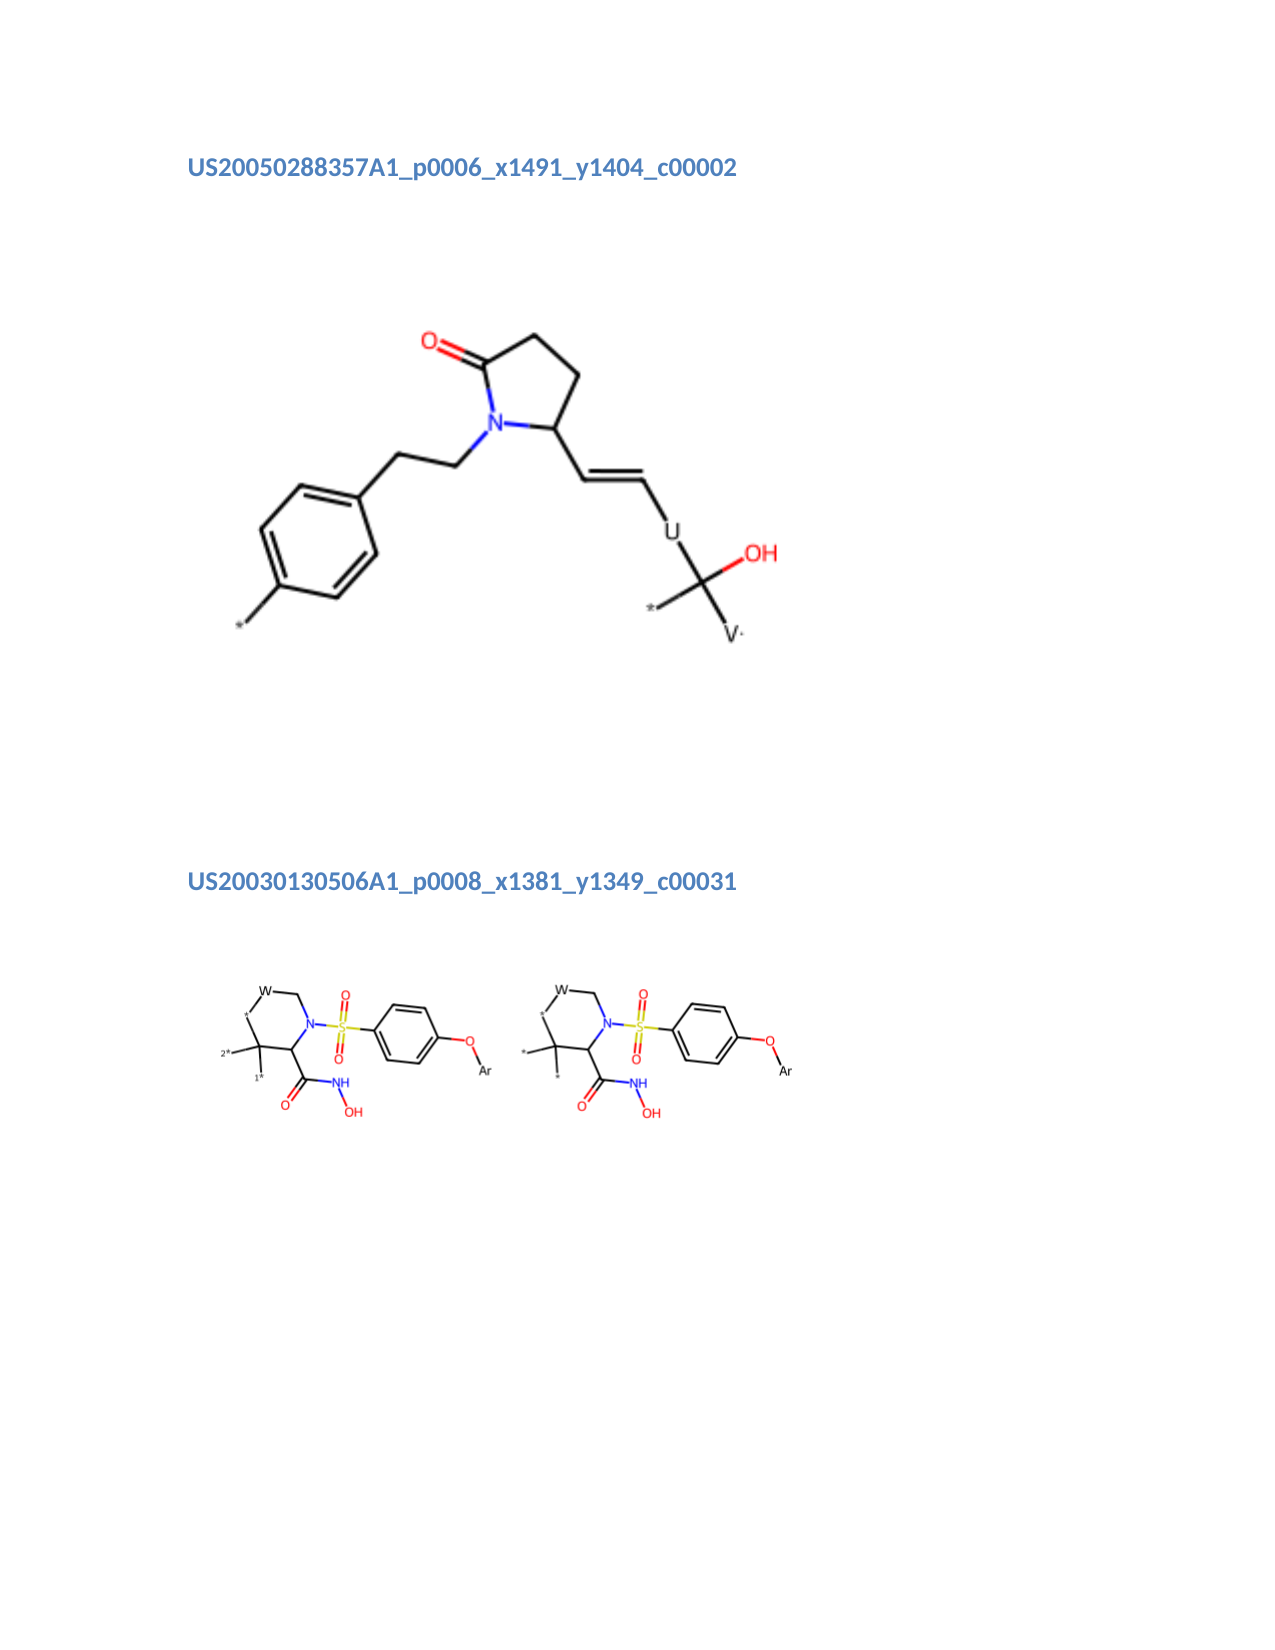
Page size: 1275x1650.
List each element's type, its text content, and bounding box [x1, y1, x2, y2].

subtitle US20050288357A1_p0006_x1491_y1404_c00002 [187, 150, 1087, 183]
subtitle US20030130506A1_p0008_x1381_y1349_c00031 [187, 864, 1087, 897]
picture [206, 901, 807, 1202]
picture [206, 187, 807, 788]
